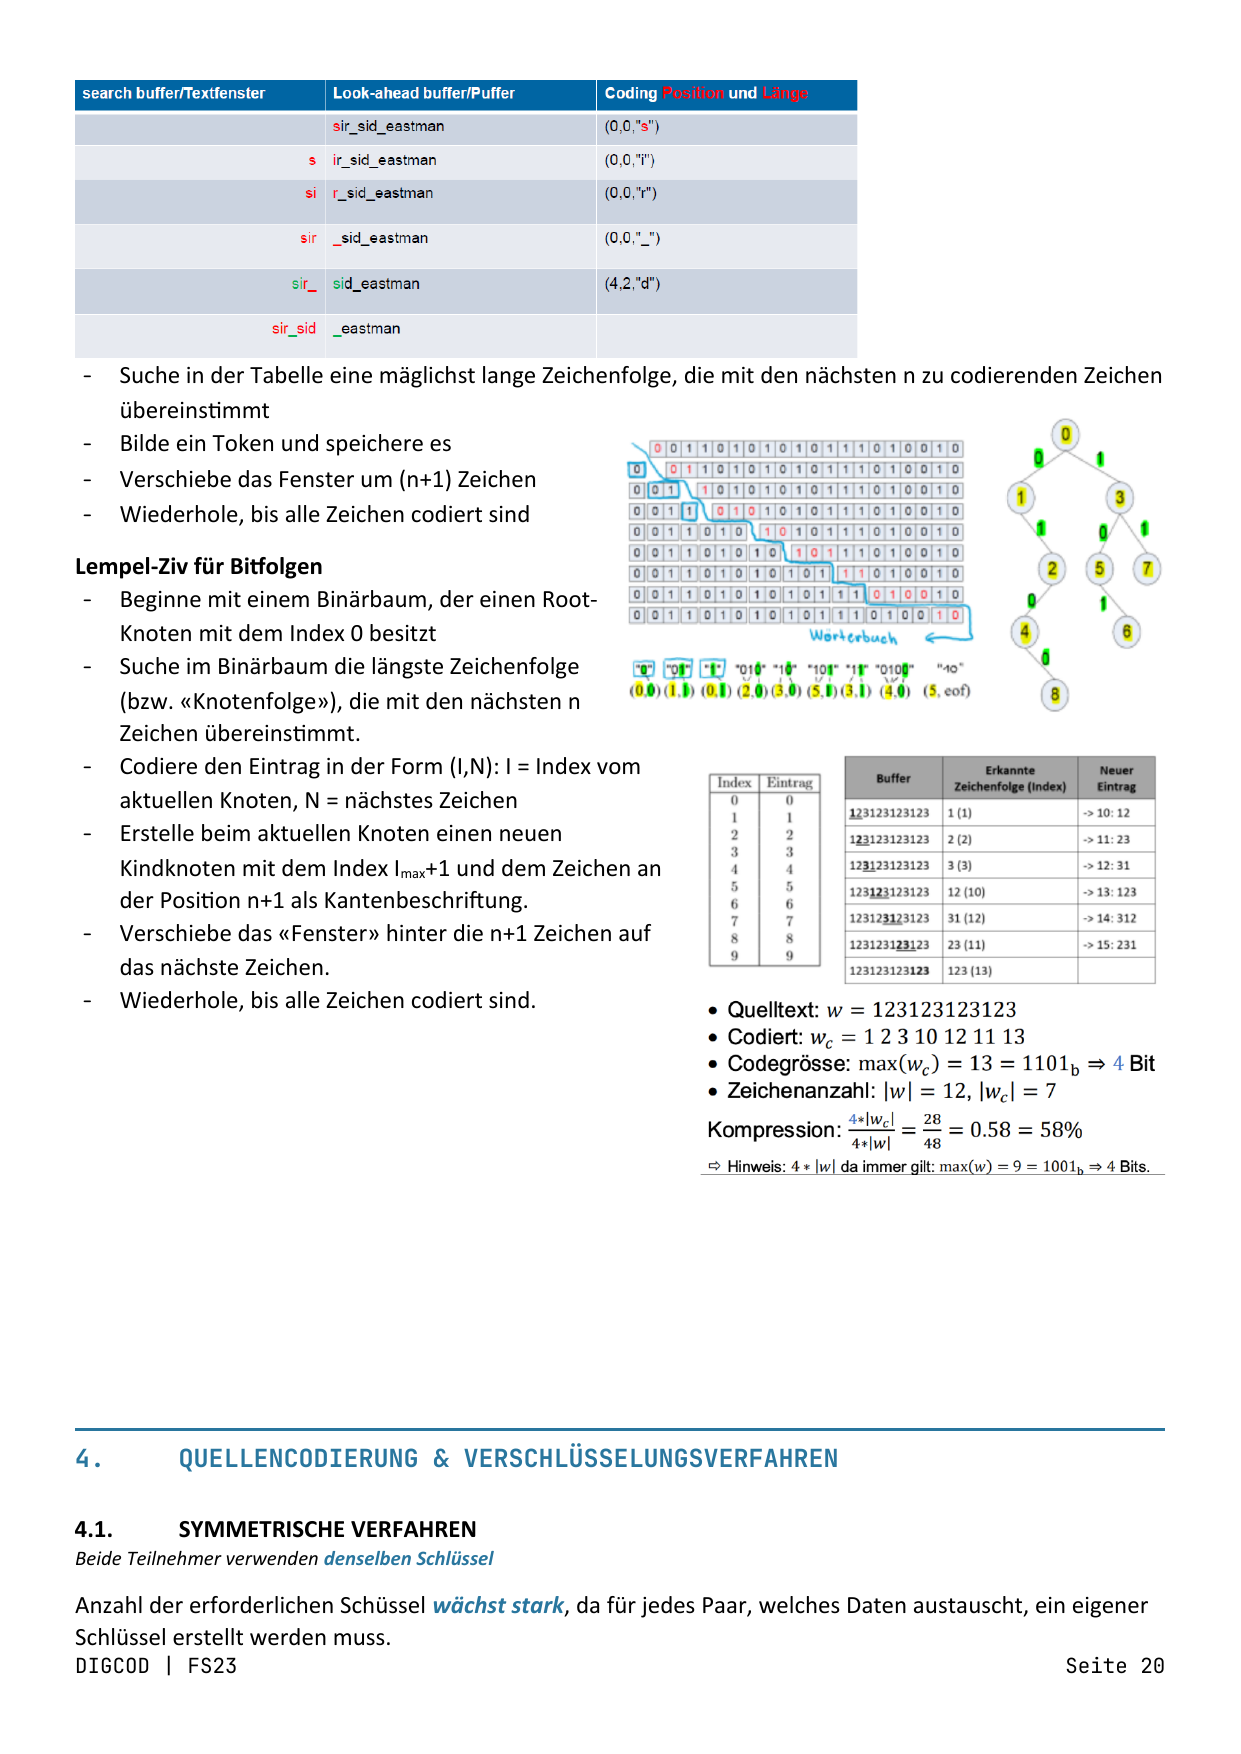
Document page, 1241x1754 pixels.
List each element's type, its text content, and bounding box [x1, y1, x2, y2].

text Beide Teilnehmer verwenden denselben Schlüssel [75, 1546, 1165, 1571]
text Bilde ein Token und speichere es [82, 426, 617, 460]
picture [617, 403, 1166, 716]
picture [75, 75, 858, 358]
text Anzahl der erforderlichen Schüssel wächst stark, da für jedes Paar, welches Daten austauscht, ein eigener Schlüssel erstellt werden muss. [75, 1589, 1165, 1651]
subtitle Symmetrische Verfahren [74, 1513, 1165, 1544]
text Erstelle beim aktuellen Knoten einen neuen Kindknoten mit dem Index Imax+1 und dem Zeichen an der Position n+1 als Kantenbeschriftung. [82, 816, 700, 914]
text Verschiebe das Fenster um (n+1) Zeichen [82, 462, 617, 496]
text Codiere den Eintrag in der Form (I,N): I = Index vom aktuellen Knoten, N = nächstes Zeichen [82, 749, 700, 815]
text Verschiebe das «Fenster» hinter die n+1 Zeichen auf das nächste Zeichen. [82, 916, 700, 982]
picture [700, 749, 1166, 1175]
text Beginne mit einem Binärbaum, der einen Root-Knoten mit dem Index 0 besitzt [82, 582, 617, 648]
text Suche im Binärbaum die längste Zeichenfolge (bzw. «Knotenfolge»), die mit den nächsten n Zeichen übereinstimmt. [82, 649, 1165, 747]
subtitle Quellencodierung & Verschlüsselungsverfahren [75, 1431, 1165, 1474]
text Wiederhole, bis alle Zeichen codiert sind. [82, 983, 700, 1017]
text Lempel-Ziv für Bitfolgen [75, 550, 617, 581]
text Suche in der Tabelle eine mäglichst lange Zeichenfolge, die mit den nächsten n zu codierenden Zeichen übereinstimmt [82, 359, 1165, 425]
text Wiederhole, bis alle Zeichen codiert sind [82, 498, 617, 532]
